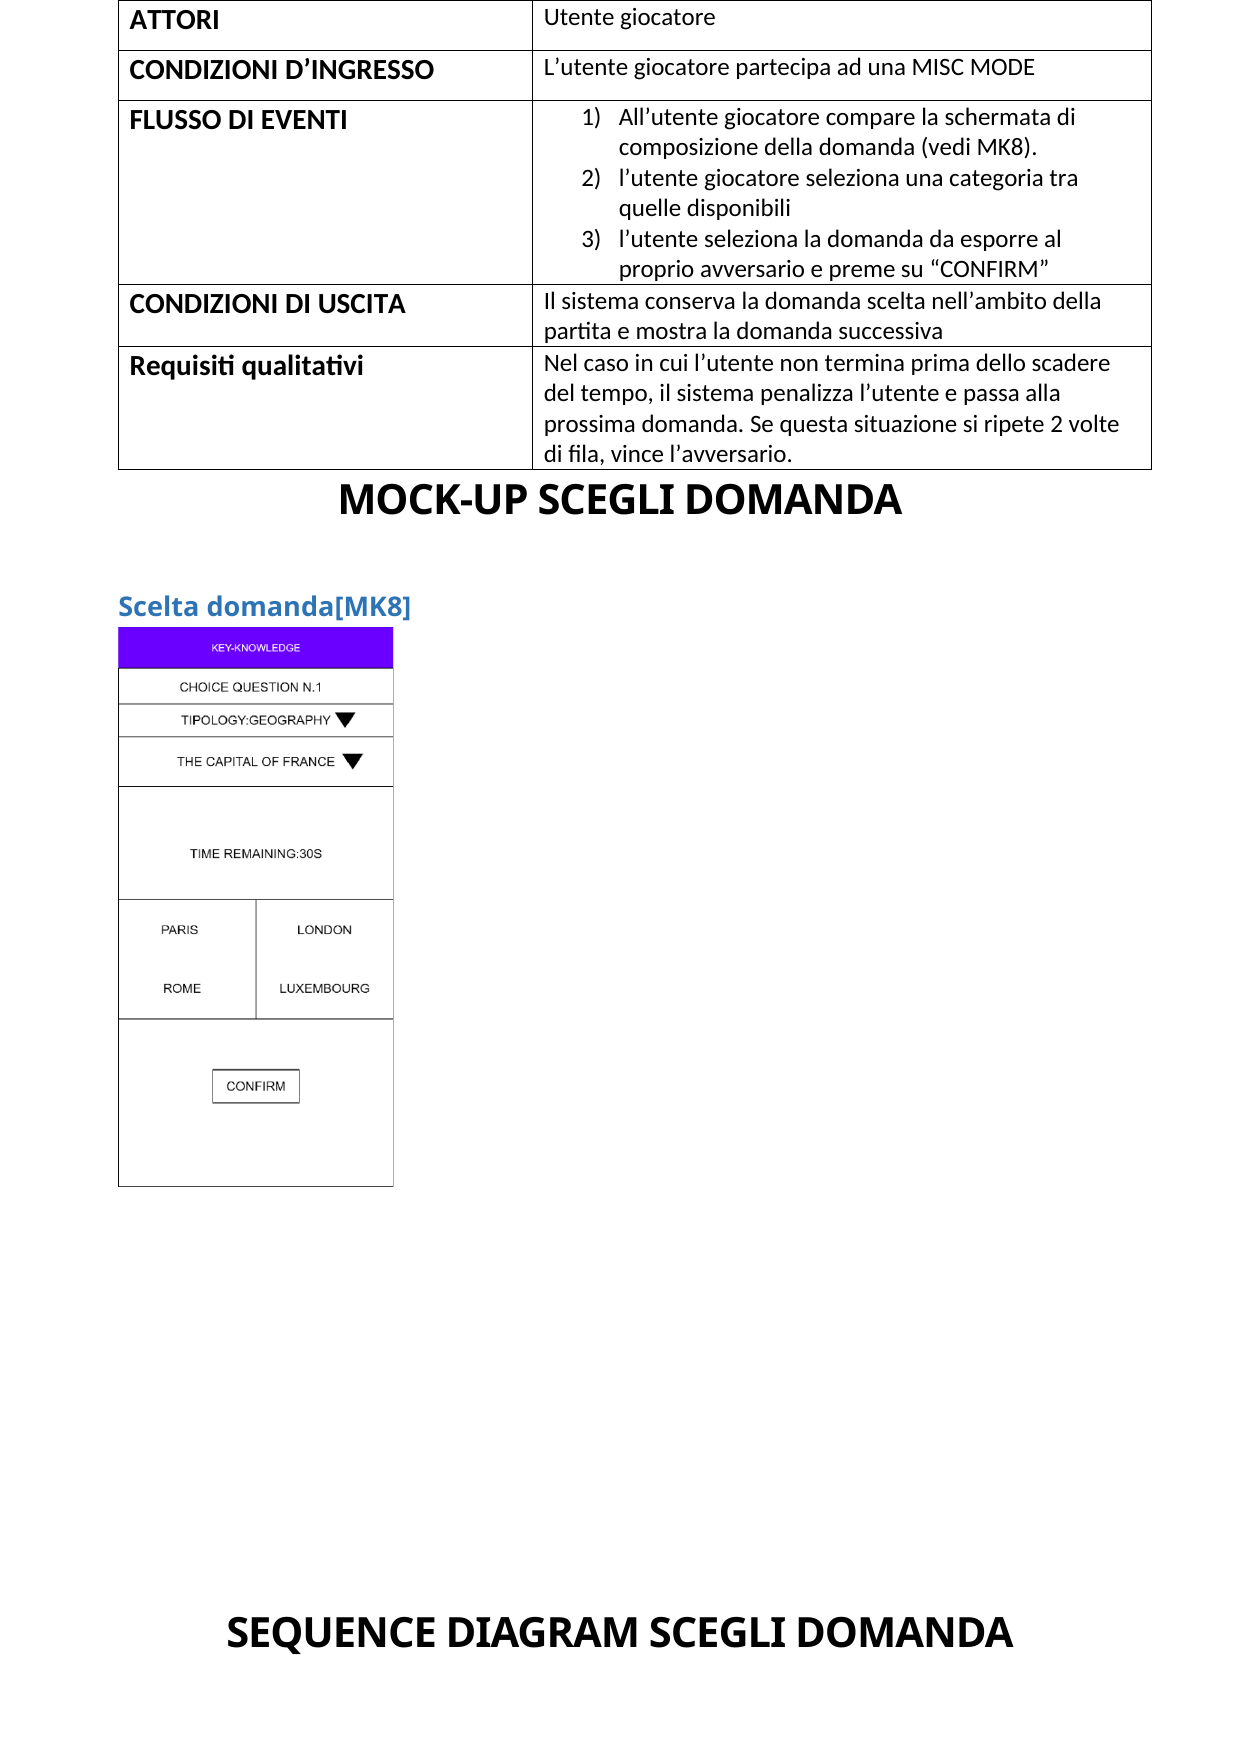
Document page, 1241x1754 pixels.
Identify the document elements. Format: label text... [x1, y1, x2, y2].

table_cell Il sistema conserva la domanda scelta nell’ambito della partita e mostra la domanda successiva [533, 285, 1151, 346]
subtitle Scelta domanda[MK8] [118, 588, 1122, 624]
title SEQUENCE DIAGRAM SCEGLI DOMANDA [118, 1603, 1122, 1659]
table_cell CONDIZIONI DI USCITA [119, 285, 532, 346]
table_cell Utente giocatore [533, 1, 1151, 50]
table_cell ATTORI [119, 1, 532, 50]
picture [118, 627, 394, 1187]
table_cell Requisiti qualitativi [119, 347, 532, 469]
table_cell CONDIZIONI D’INGRESSO [119, 51, 532, 100]
table_cell L’utente giocatore partecipa ad una MISC MODE [533, 51, 1151, 100]
table_cell Nel caso in cui l’utente non termina prima dello scadere del tempo, il sistema penalizza l’utente e passa alla prossima domanda. Se questa situazione si ripete 2 volte di fila, vince l’avversario. [533, 347, 1151, 469]
table_cell FLUSSO DI EVENTI [119, 101, 532, 284]
table_cell All’utente giocatore compare la schermata di composizione della domanda (vedi MK8). l’utente giocatore seleziona una categoria tra quelle disponibili l’utente seleziona la domanda da esporre al proprio avversario e preme su “CONFIRM” [533, 101, 1151, 284]
title MOCK-UP SCEGLI DOMANDA [118, 470, 1122, 527]
